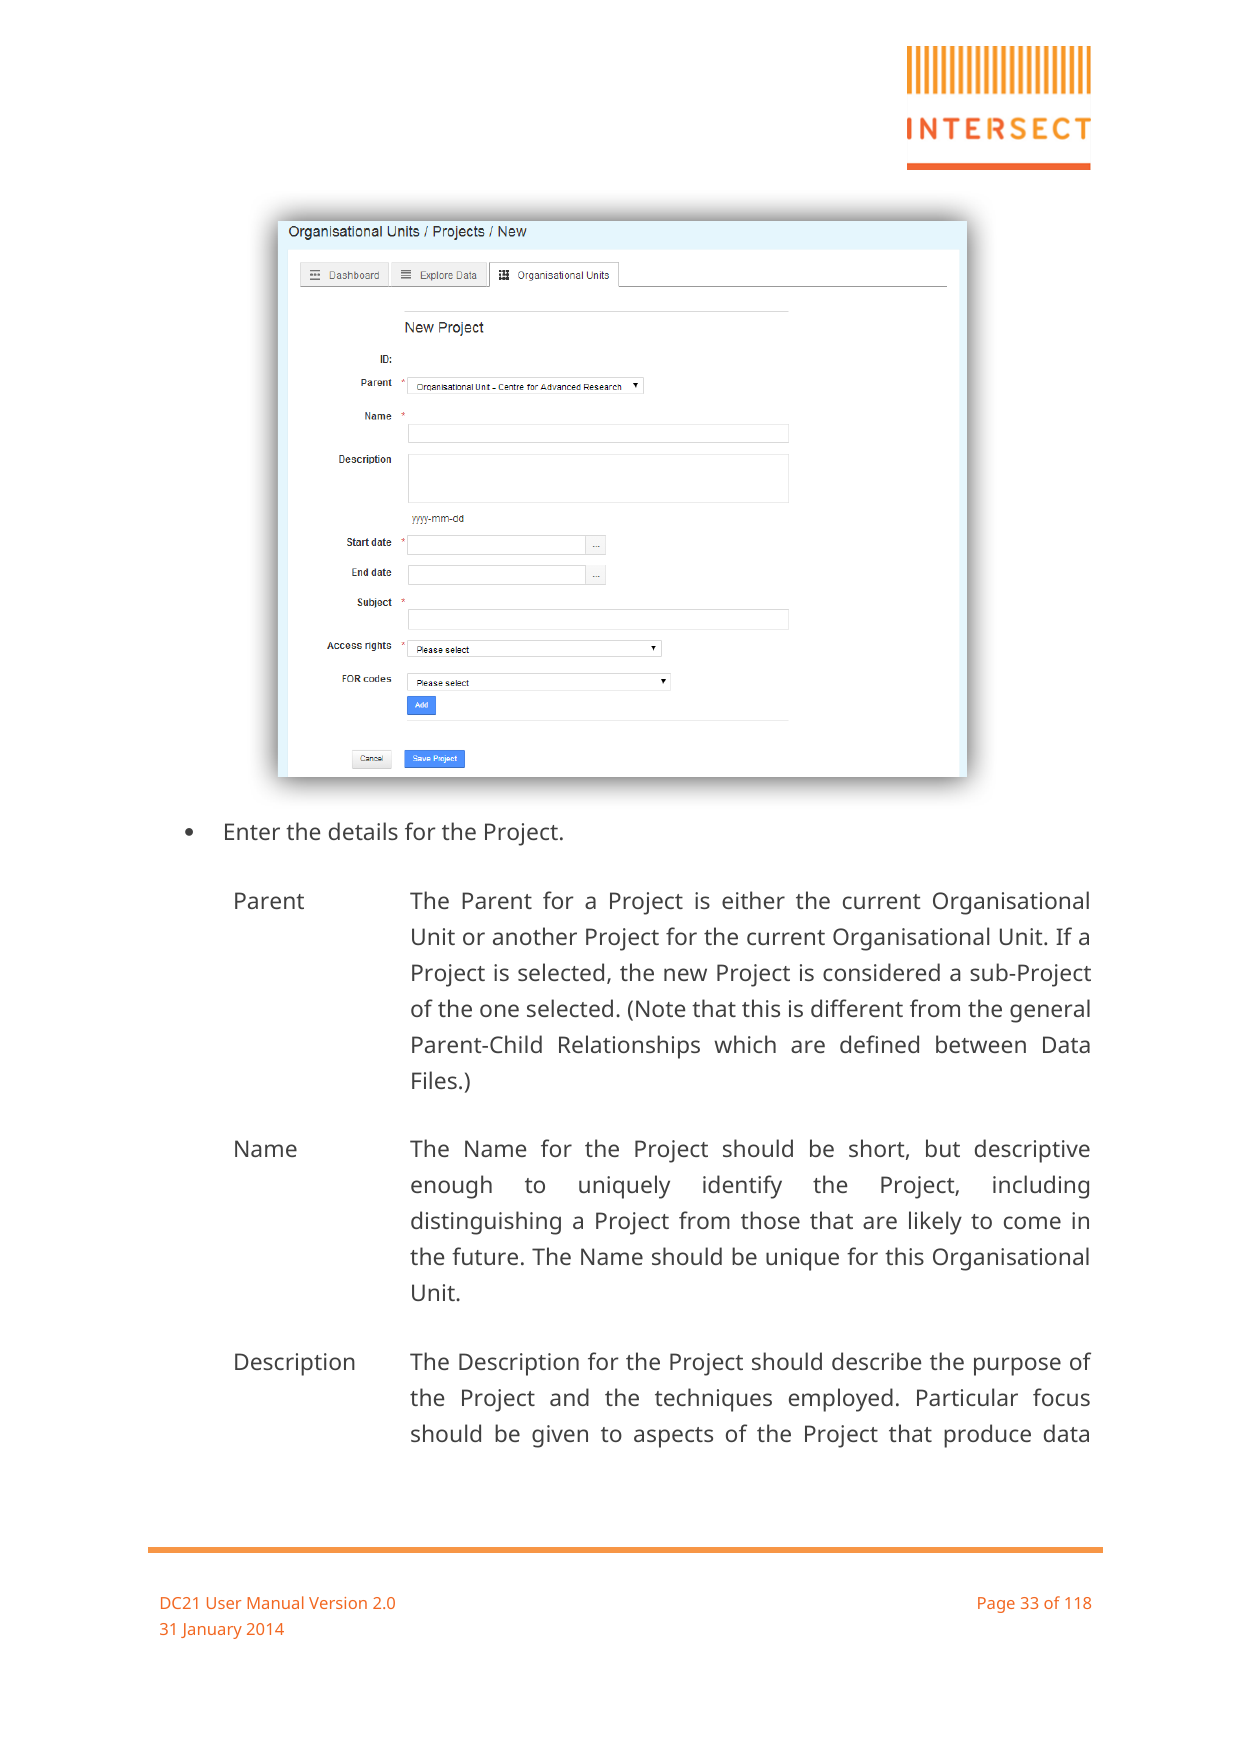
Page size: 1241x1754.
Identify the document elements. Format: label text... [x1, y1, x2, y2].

table_header The Parent for a Project is either the current Organisational Unit or another Project for the current Organisational Unit. If a Project is selected, the new Project is considered a sub-Project of the one selected. (Note that this is different from the general Parent-Child Relationships which are defined between Data Files.) [399, 873, 1103, 1121]
table_header Parent [222, 873, 399, 1121]
list Enter the details for the Project. [185, 816, 1092, 847]
picture [905, 44, 1093, 172]
picture [277, 221, 967, 777]
table_cell Description [222, 1333, 399, 1449]
table_cell Name [222, 1121, 399, 1333]
table_cell The Name for the Project should be short, but descriptive enough to uniquely identify the Project, including distinguishing a Project from those that are likely to come in the future. The Name should be unique for this Organisational Unit. [399, 1121, 1103, 1333]
